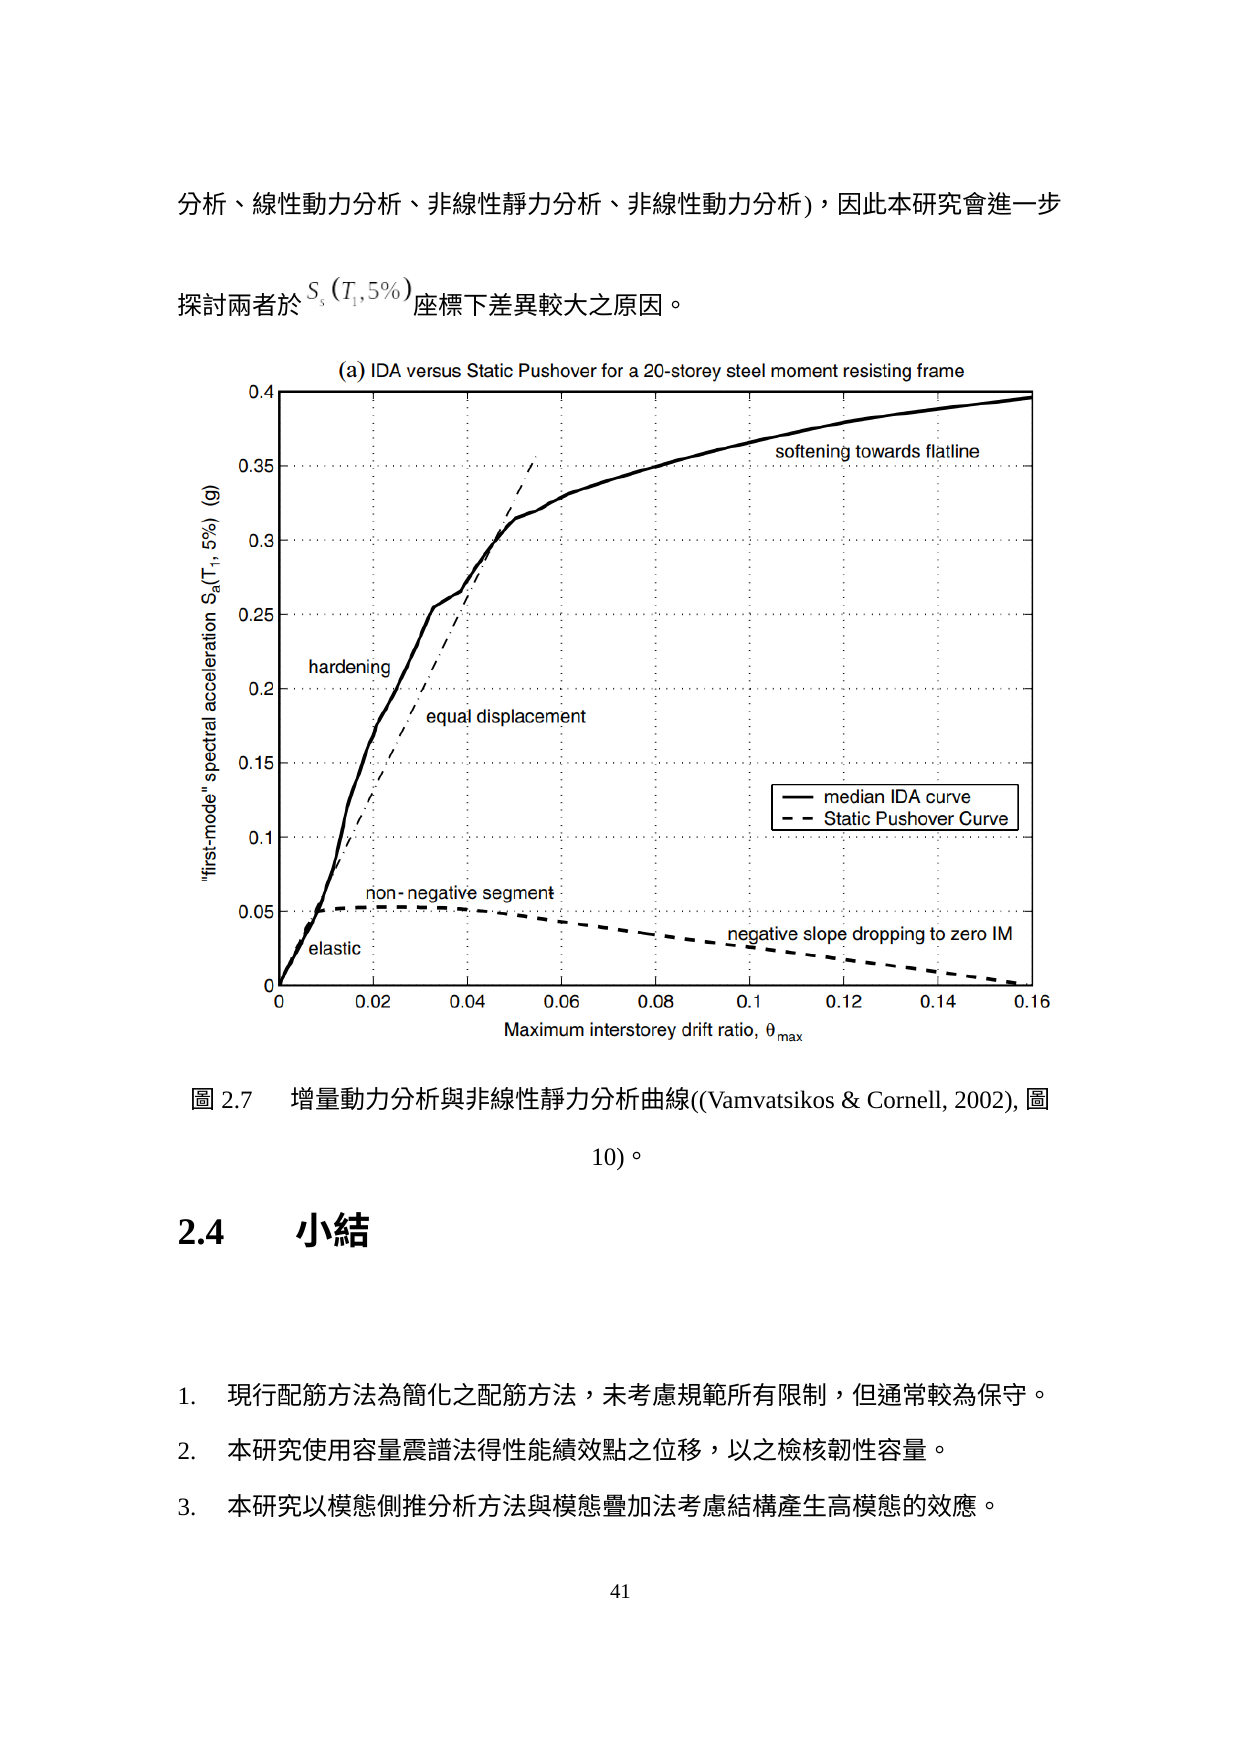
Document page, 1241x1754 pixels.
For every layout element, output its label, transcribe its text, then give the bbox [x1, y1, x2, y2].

text 圖 2.7 增量動力分析與非線性靜力分析曲線((Vamvatsikos & Cornell, 2002), 圖10)。 [177, 1079, 1063, 1173]
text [177, 184, 1063, 334]
picture [177, 352, 1063, 1050]
list 本研究使用容量震譜法得性能績效點之位移，以之檢核韌性容量。 [177, 1430, 1063, 1468]
list 本研究以模態側推分析方法與模態疊加法考慮結構產生高模態的效應。 [177, 1486, 1063, 1523]
subtitle 小結 [177, 1191, 1063, 1266]
list 現行配筋方法為簡化之配筋方法，未考慮規範所有限制，但通常較為保守。 [177, 1374, 1063, 1412]
